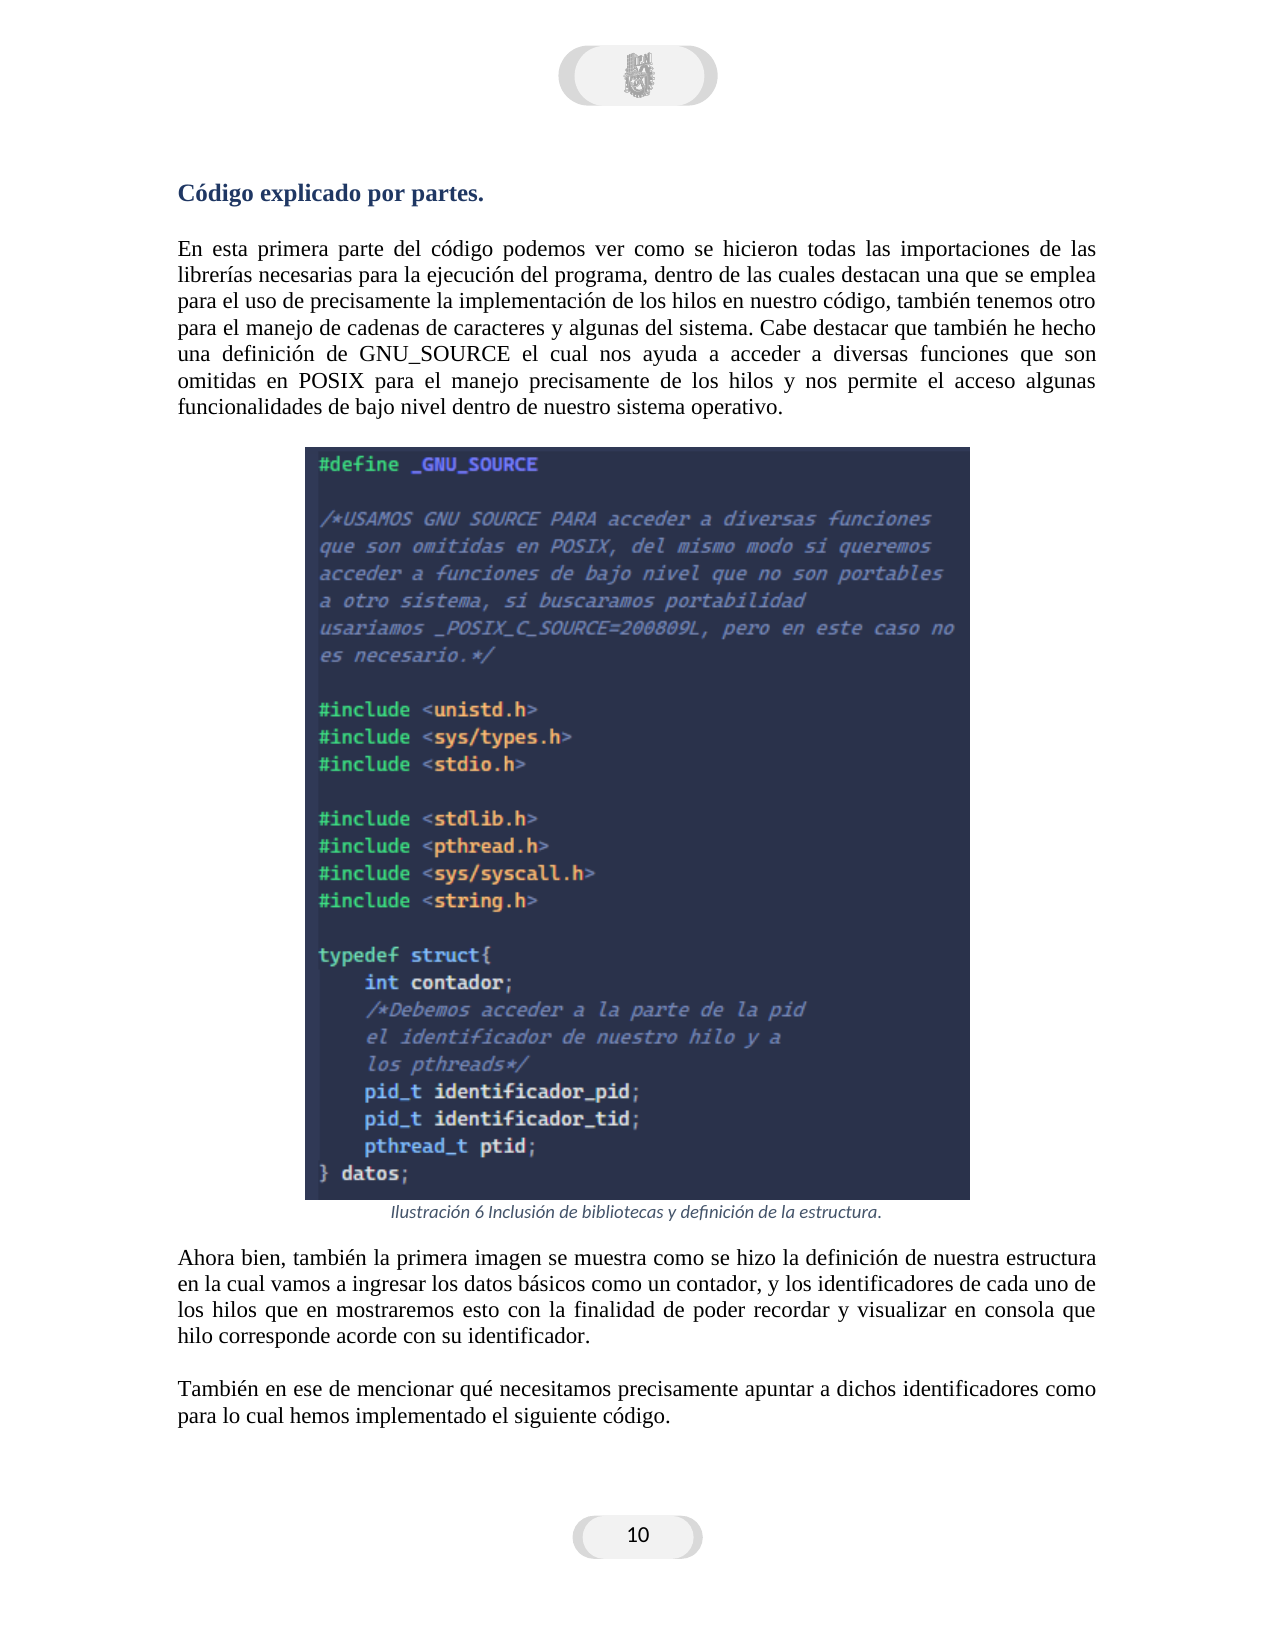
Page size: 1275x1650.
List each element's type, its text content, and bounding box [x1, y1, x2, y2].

text También en ese de mencionar qué necesitamos precisamente apuntar a dichos identificadores como para lo cual hemos implementado el siguiente código. [177, 1375, 1098, 1428]
text Ahora bien, también la primera imagen se muestra como se hizo la definición de nuestra estructura en la cual vamos a ingresar los datos básicos como un contador, y los identificadores de cada uno de los hilos que en mostraremos esto con la finalidad de poder recordar y visualizar en consola que hilo corresponde acorde con su identificador. [177, 1243, 1098, 1349]
picture [616, 51, 662, 99]
text Ilustración 6 Inclusión de bibliotecas y definición de la estructura. [177, 1200, 1098, 1223]
subtitle Código explicado por partes. [177, 178, 1098, 207]
picture [305, 447, 970, 1200]
text En esta primera parte del código podemos ver como se hicieron todas las importaciones de las librerías necesarias para la ejecución del programa, dentro de las cuales destacan una que se emplea para el uso de precisamente la implementación de los hilos en nuestro código, también tenemos otro para el manejo de cadenas de caracteres y algunas del sistema. Cabe destacar que también he hecho una definición de GNU_SOURCE el cual nos ayuda a acceder a diversas funciones que son omitidas en POSIX para el manejo precisamente de los hilos y nos permite el acceso algunas funcionalidades de bajo nivel dentro de nuestro sistema operativo. [177, 235, 1098, 419]
